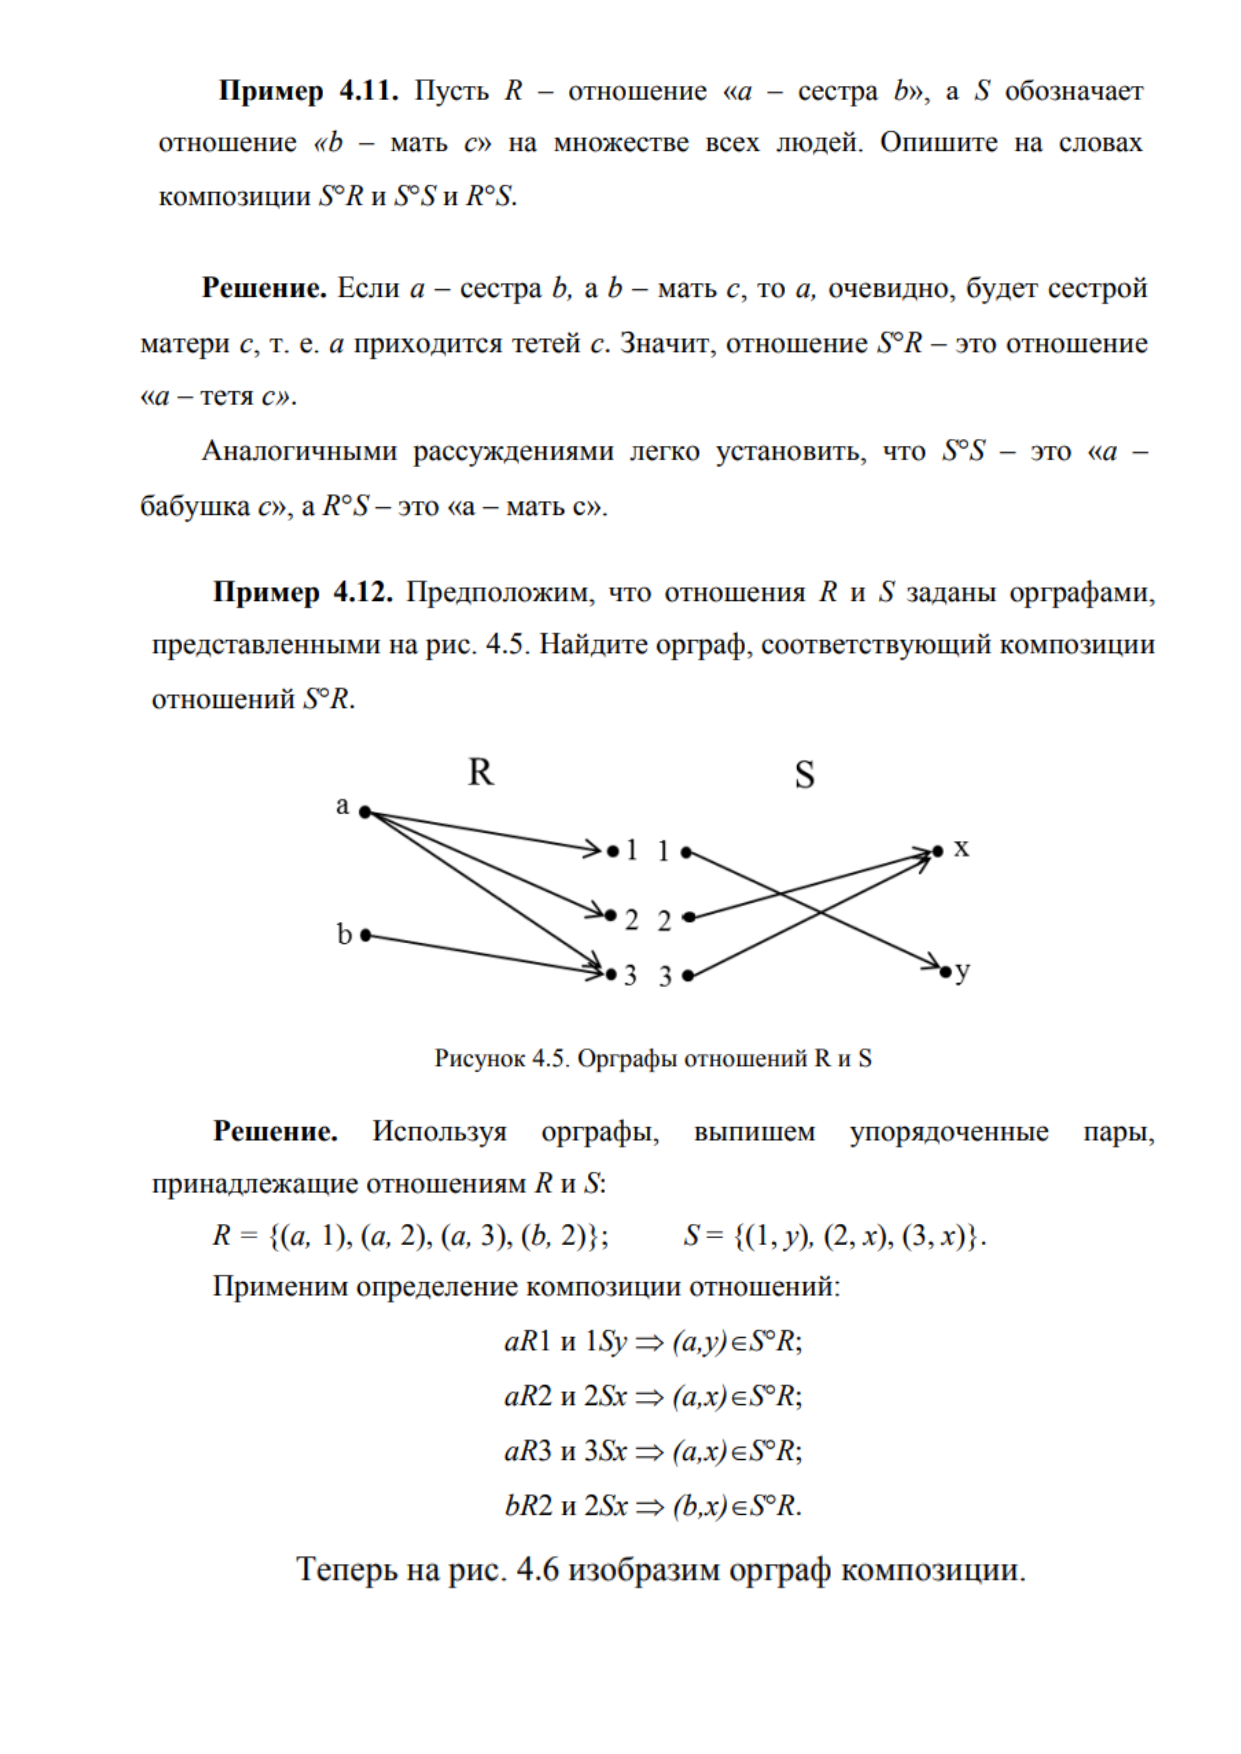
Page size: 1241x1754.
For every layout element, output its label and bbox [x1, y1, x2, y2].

picture [132, 59, 1179, 525]
picture [134, 563, 1180, 1617]
